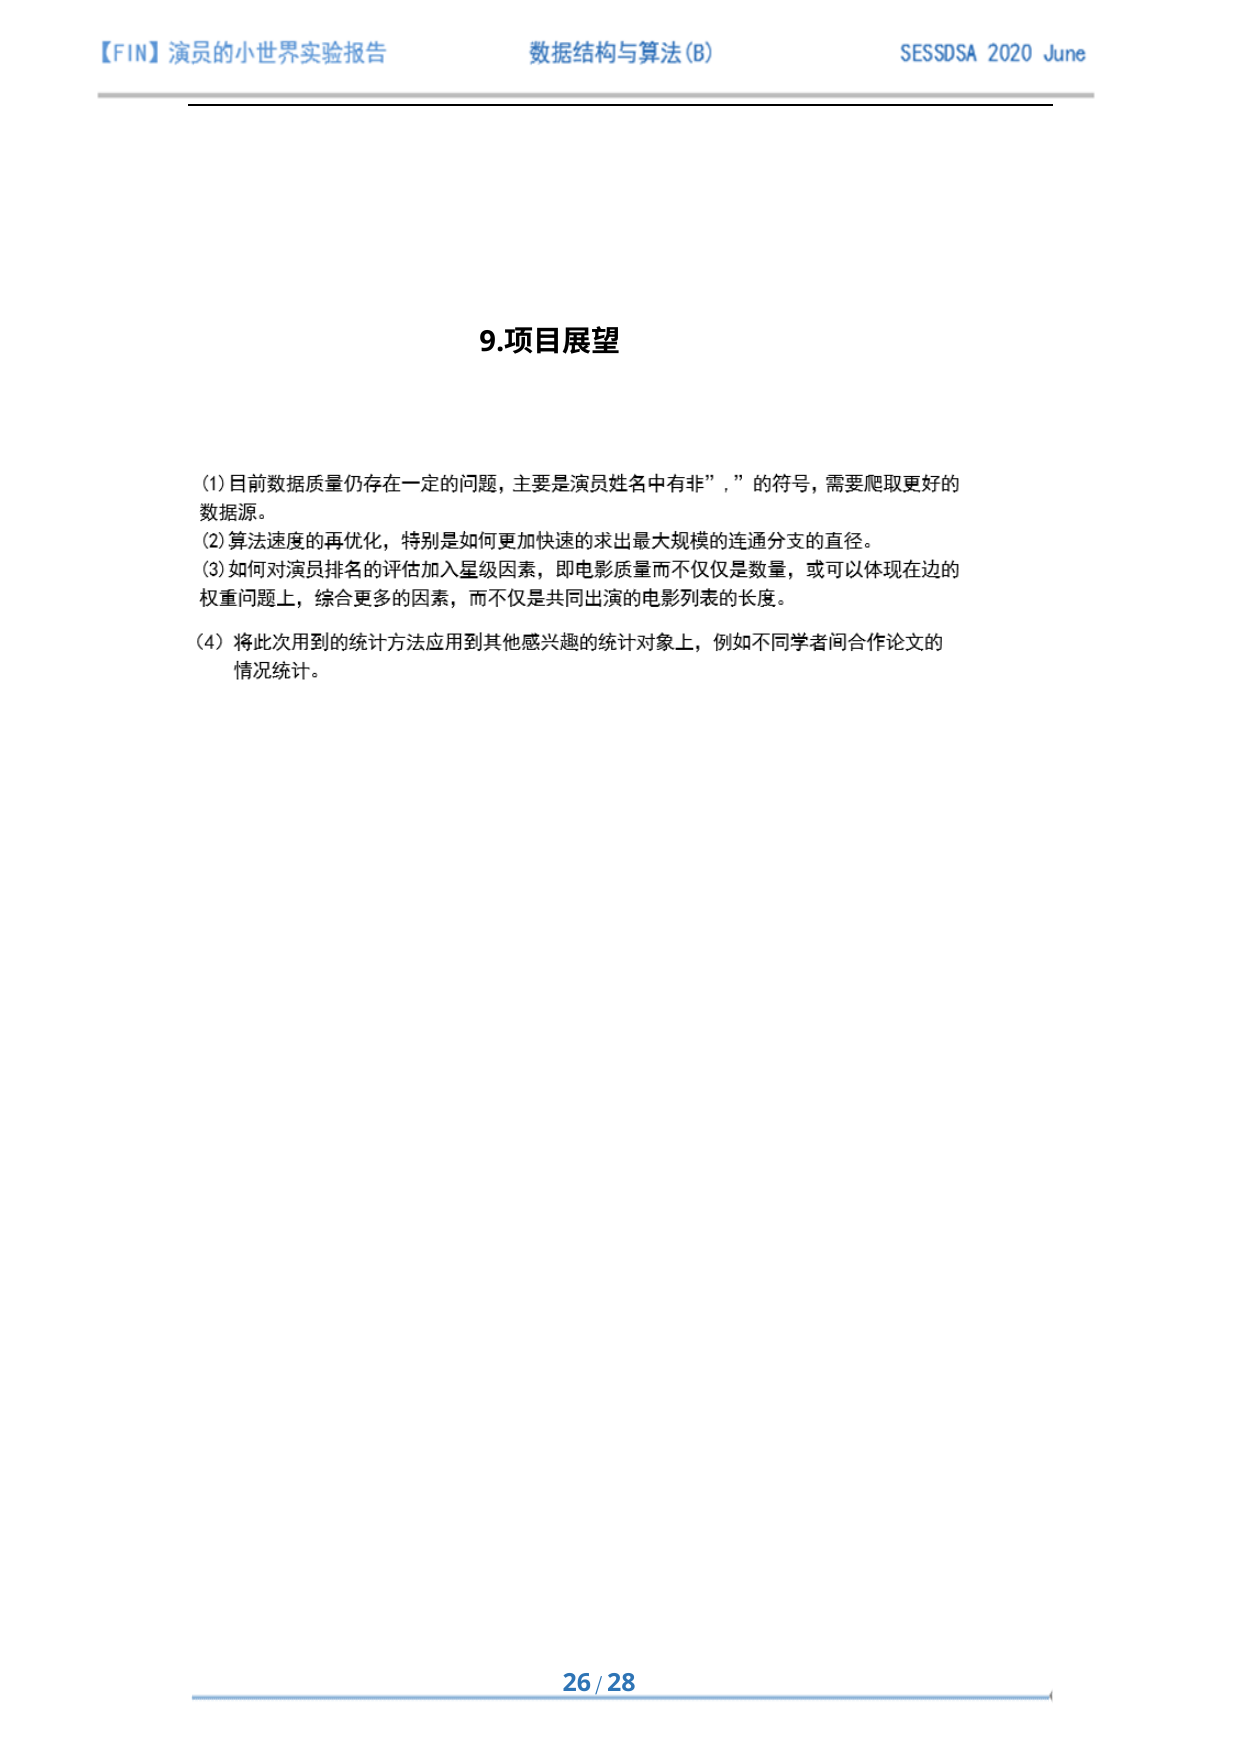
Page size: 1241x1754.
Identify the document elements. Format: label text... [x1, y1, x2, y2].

subtitle 9.项目展望 [187, 306, 1053, 371]
picture [198, 465, 965, 618]
picture [95, 33, 1103, 108]
picture [187, 1684, 1053, 1708]
picture [193, 627, 944, 685]
